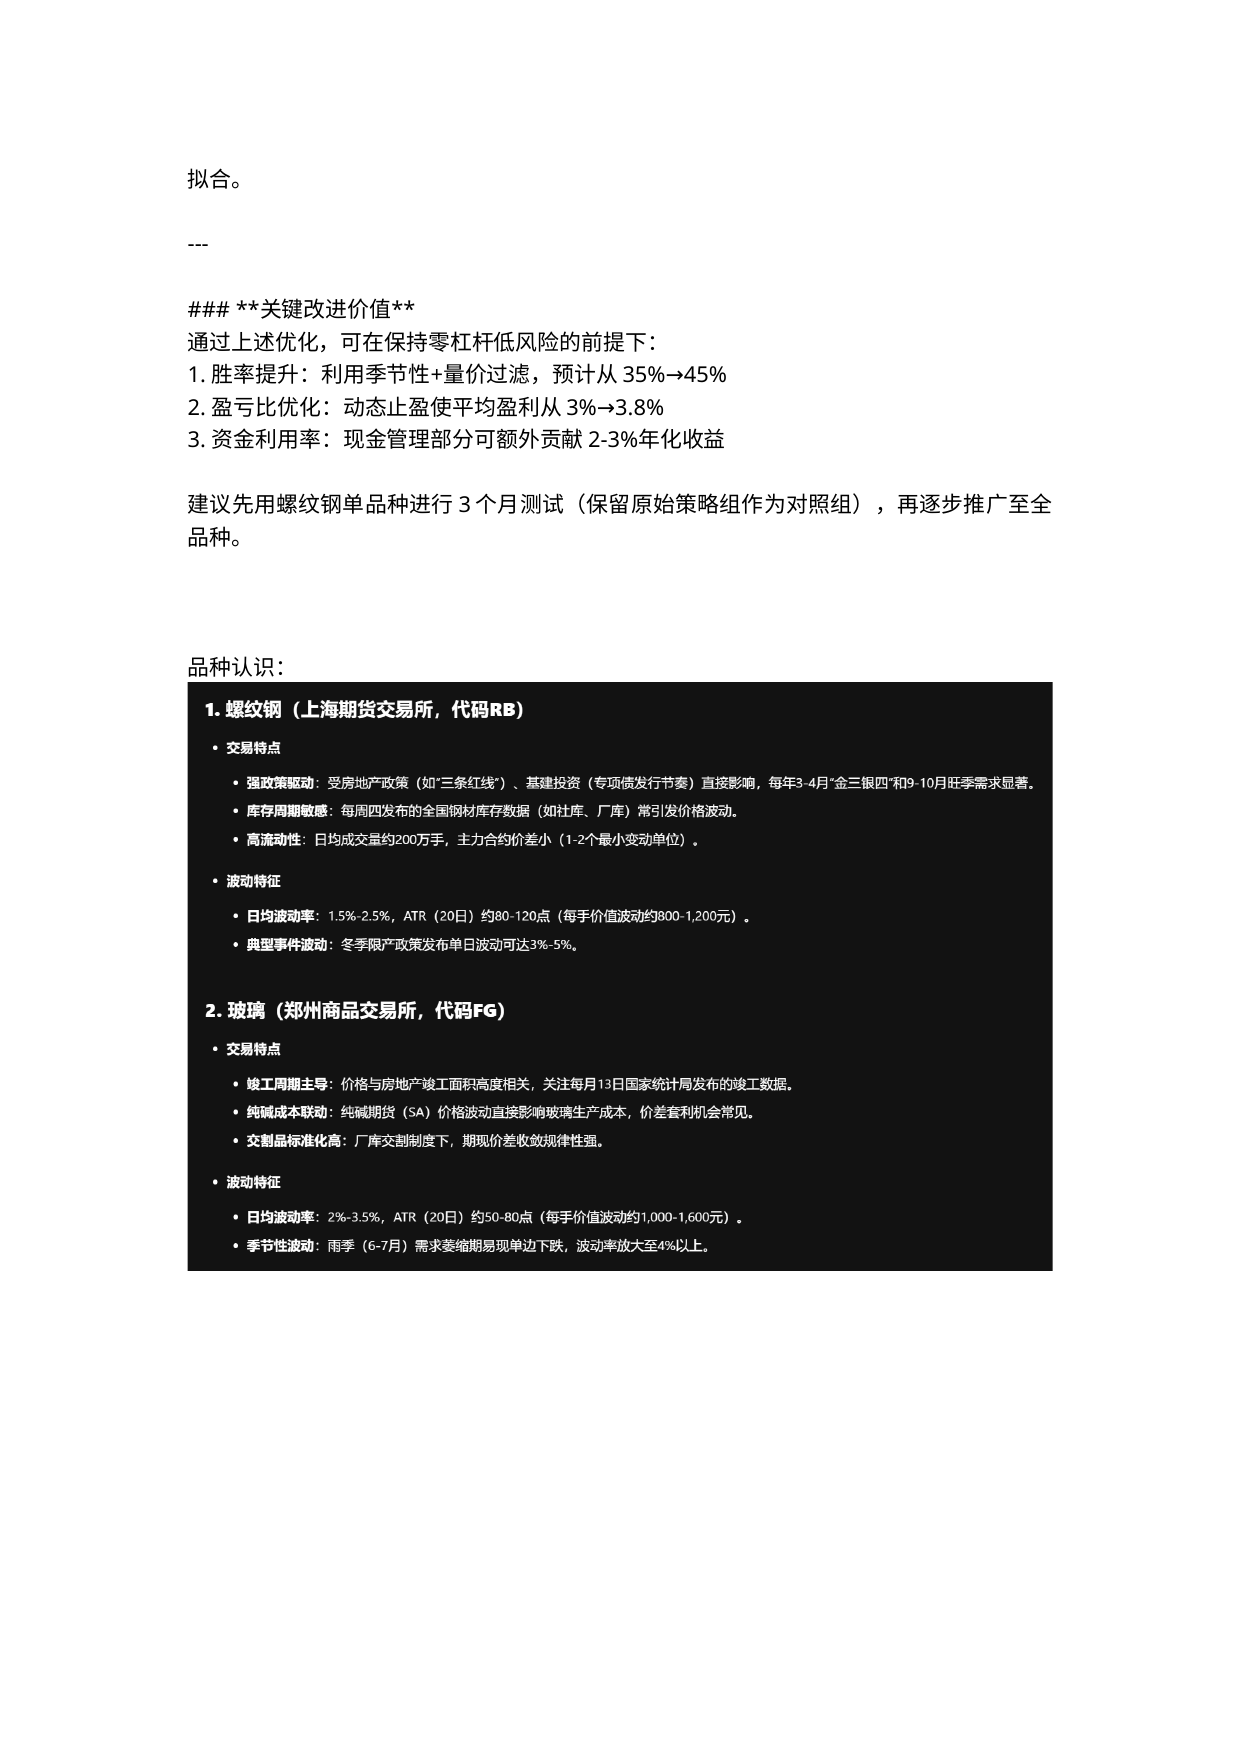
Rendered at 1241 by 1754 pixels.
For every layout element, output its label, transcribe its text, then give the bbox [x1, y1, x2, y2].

text --- [187, 227, 1053, 259]
text 建议先用螺纹钢单品种进行3个月测试（保留原始策略组作为对照组），再逐步推广至全品种。 [187, 487, 1053, 552]
text 品种认识： [187, 649, 1053, 682]
text ### **关键改进价值** [187, 292, 1053, 324]
text 3. 资金利用率：现金管理部分可额外贡献2-3%年化收益 [187, 422, 1053, 454]
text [187, 162, 1053, 194]
text 2. 盈亏比优化：动态止盈使平均盈利从3%→3.8% [187, 389, 1053, 422]
text 通过上述优化，可在保持零杠杆低风险的前提下： [187, 324, 1053, 357]
text 1. 胜率提升：利用季节性+量价过滤，预计从35%→45% [187, 357, 1053, 389]
picture [187, 682, 1053, 1271]
